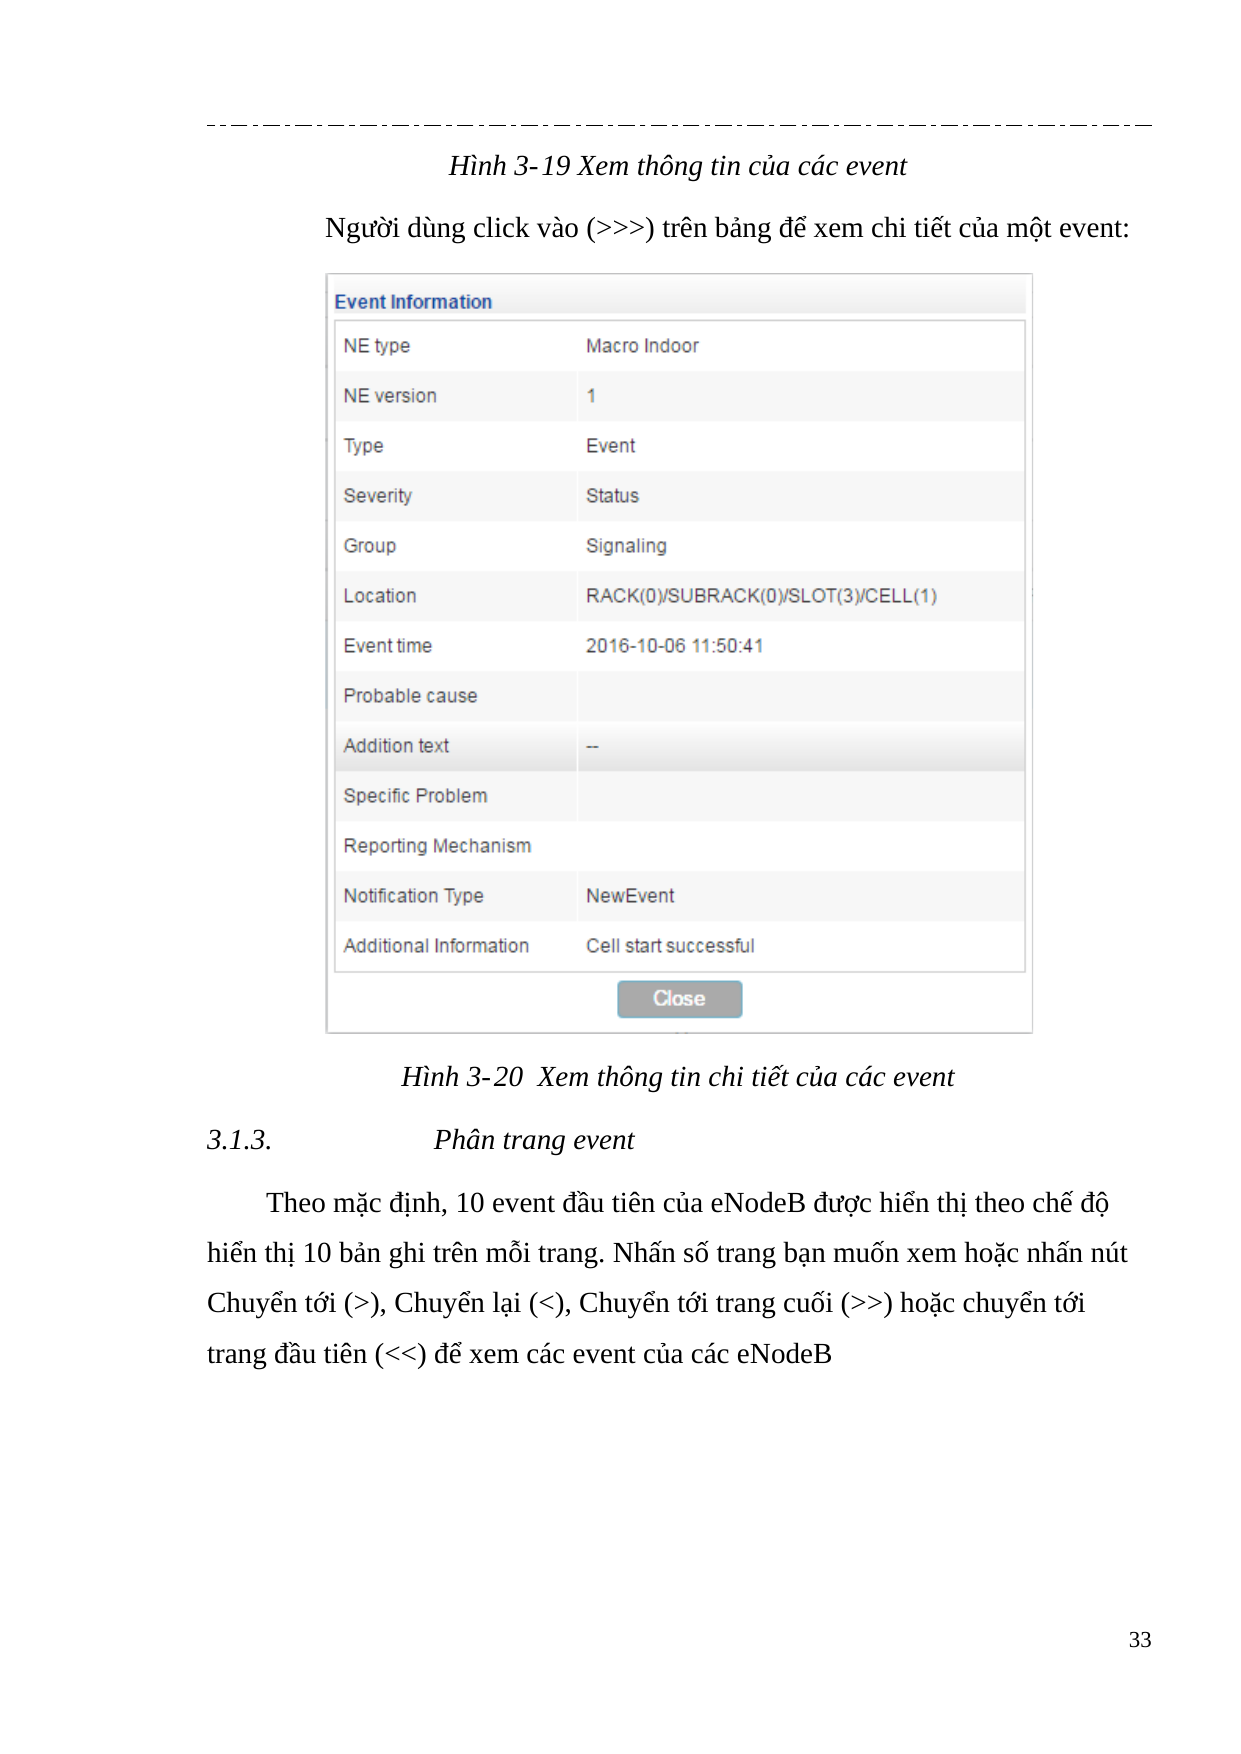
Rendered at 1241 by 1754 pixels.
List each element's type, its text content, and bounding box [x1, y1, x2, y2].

text Người dùng click vào (>>>) trên bảng để xem chi tiết của một event: [207, 211, 1150, 244]
picture [325, 273, 1034, 1034]
text Theo mặc định, 10 event đầu tiên của eNodeB được hiển thị theo chế độ hiển thị 10 bản ghi trên mỗi trang. Nhấn số trang bạn muốn xem hoặc nhấn nút Chuyển tới (>), Chuyển lại (<), Chuyển tới trang cuối (>>) hoặc chuyển tới trang đầu tiên (<<) để xem các event của các eNodeB [207, 1185, 1152, 1369]
subtitle Phân trang event [207, 1122, 1152, 1156]
